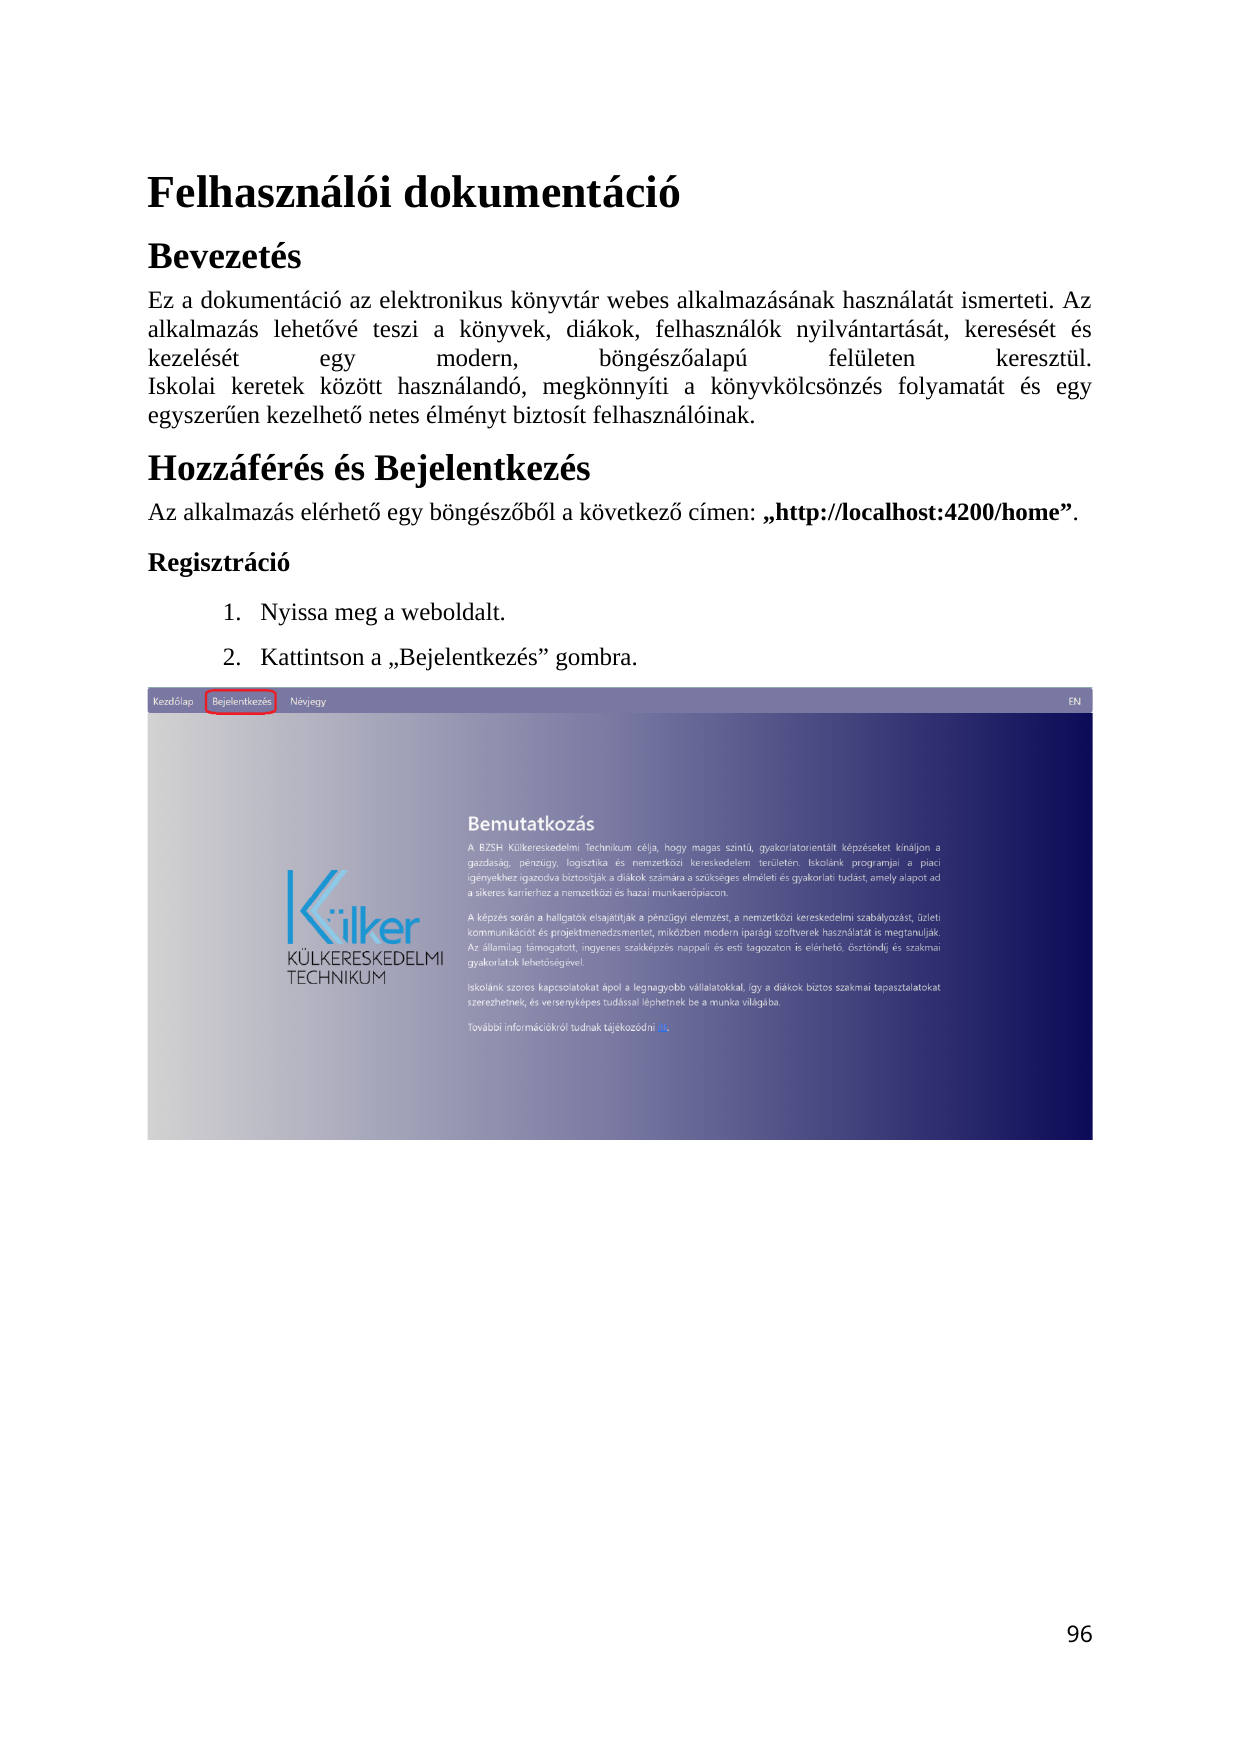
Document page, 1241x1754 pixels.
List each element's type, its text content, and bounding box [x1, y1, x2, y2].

picture [147, 687, 1093, 1140]
subtitle Bevezetés [148, 234, 1093, 277]
text Az alkalmazás elérhető egy böngészőből a következő címen: „http://localhost:4200/home”. [148, 497, 1093, 526]
subtitle Hozzáférés és Bejelentkezés [148, 446, 1093, 489]
subtitle Felhasználói dokumentáció [148, 164, 1093, 217]
text Ez a dokumentáció az elektronikus könyvtár webes alkalmazásának használatát ismerteti. Az alkalmazás lehetővé teszi a könyvek, diákok, felhasználók nyilvántartását, keresését és kezelését egy modern, böngészőalapú felületen keresztül. Iskolai keretek között használandó, megkönnyíti a könyvkölcsönzés folyamatát és egy egyszerűen kezelhető netes élményt biztosít felhasználóinak. [148, 285, 1093, 429]
list Kattintson a „Bejelentkezés” gombra. [223, 642, 1093, 671]
list Nyissa meg a weboldalt. [223, 597, 1093, 626]
subtitle Regisztráció [148, 547, 1093, 578]
